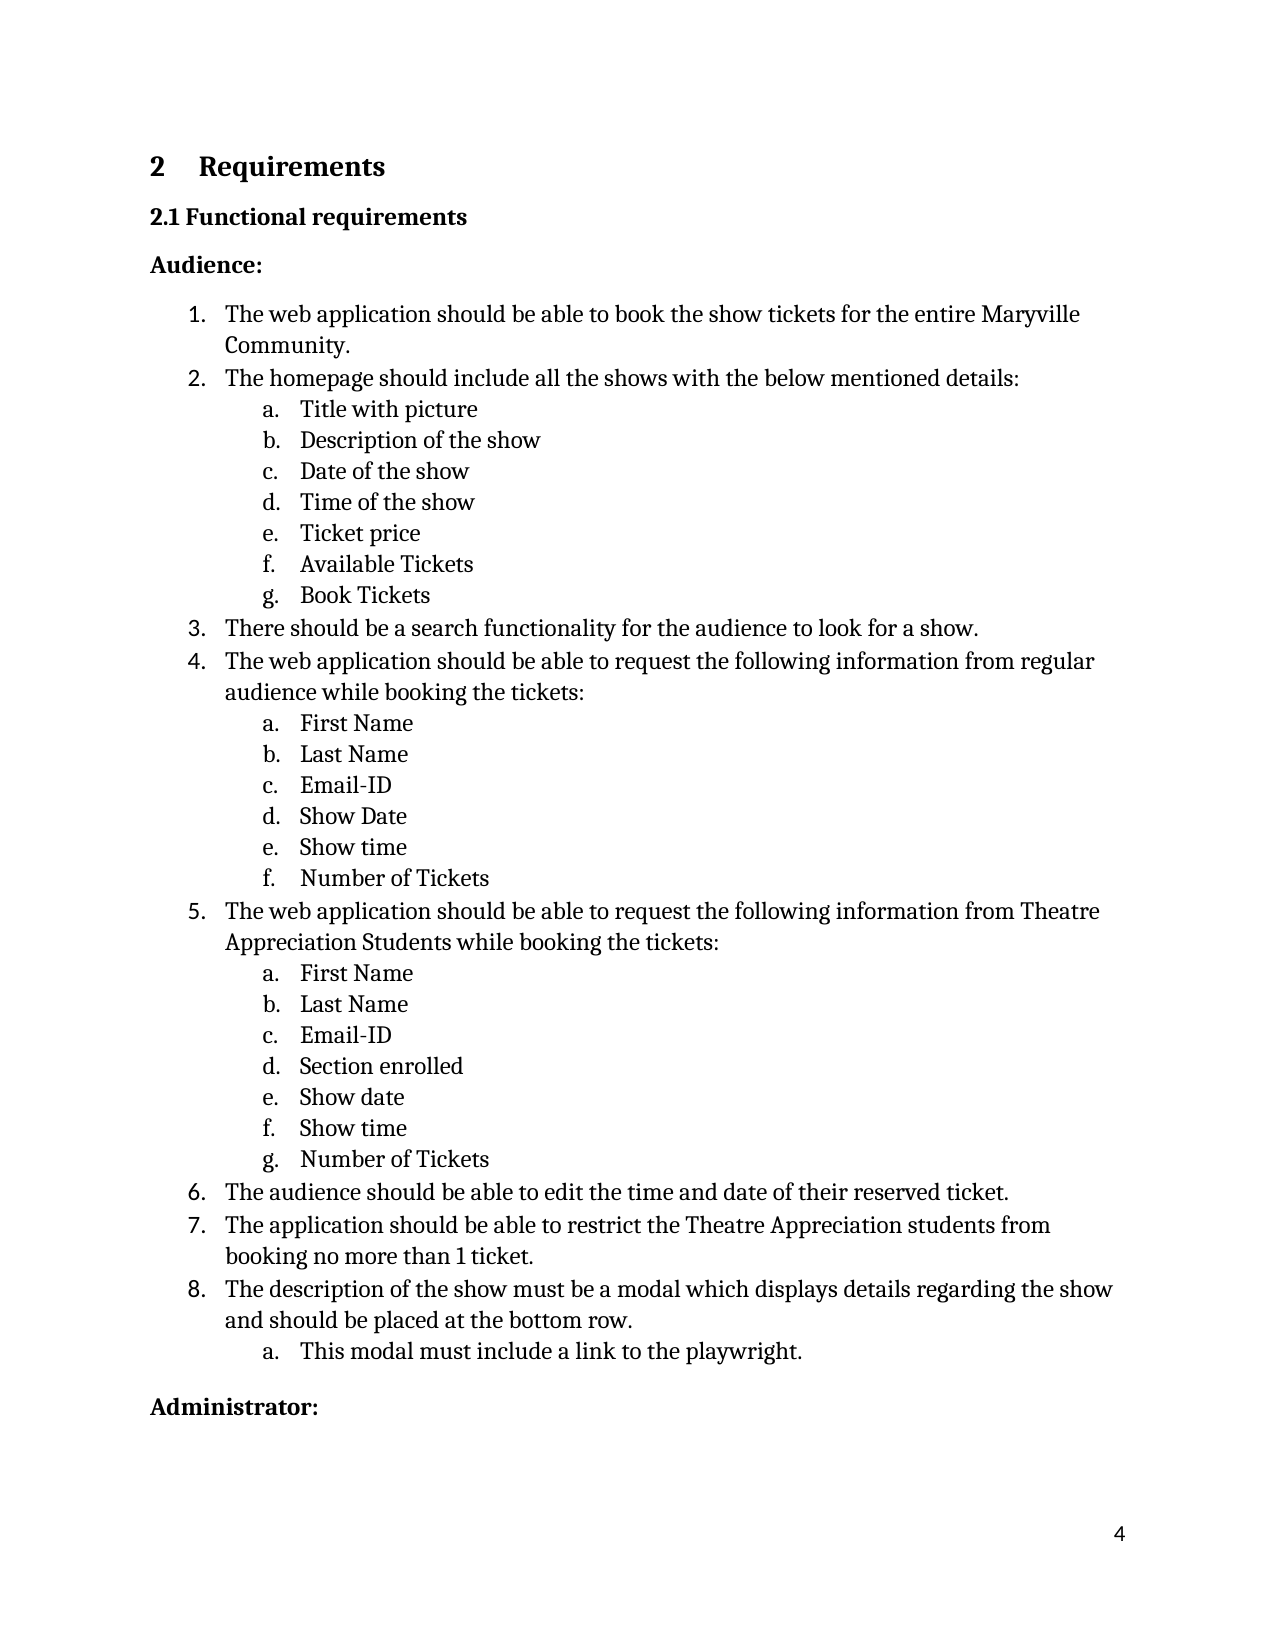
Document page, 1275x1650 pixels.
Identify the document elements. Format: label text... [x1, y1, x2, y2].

list First Name [262, 709, 1125, 738]
list Time of the show [262, 488, 1125, 517]
list Last Name [262, 740, 1125, 769]
list First Name [262, 959, 1125, 988]
list Last Name [262, 990, 1125, 1019]
list Number of Tickets [262, 864, 1125, 893]
list Book Tickets [262, 581, 1125, 610]
list Ticket price [262, 519, 1125, 548]
list The web application should be able to request the following information from regular audience while booking the tickets: [187, 645, 1125, 707]
list The description of the show must be a modal which displays details regarding the show and should be placed at the bottom row. [187, 1273, 1125, 1335]
list Available Tickets [262, 550, 1125, 579]
list Number of Tickets [262, 1145, 1125, 1174]
list Section enrolled [262, 1052, 1125, 1081]
list Title with picture [262, 395, 1125, 424]
list Description of the show [262, 426, 1125, 455]
list This modal must include a link to the playwright. [262, 1337, 1125, 1366]
list The audience should be able to edit the time and date of their reserved ticket. [187, 1176, 1125, 1207]
list The web application should be able to book the show tickets for the entire Maryville Community. [187, 298, 1125, 360]
text Administrator: [150, 1393, 1125, 1422]
list Show time [262, 833, 1125, 862]
list Show Date [262, 802, 1125, 831]
list Email-ID [262, 771, 1125, 800]
list Show date [262, 1083, 1125, 1112]
list There should be a search functionality for the audience to look for a show. [187, 612, 1125, 643]
list Show time [262, 1114, 1125, 1143]
list The homepage should include all the shows with the below mentioned details: [187, 362, 1125, 393]
text 2.1 Functional requirements [150, 203, 1125, 232]
list Date of the show [262, 457, 1125, 486]
list The web application should be able to request the following information from Theatre Appreciation Students while booking the tickets: [187, 895, 1125, 957]
list Email-ID [262, 1021, 1125, 1050]
text Audience: [150, 251, 1125, 279]
list Requirements [150, 150, 1125, 183]
list The application should be able to restrict the Theatre Appreciation students from booking no more than 1 ticket. [187, 1209, 1125, 1271]
